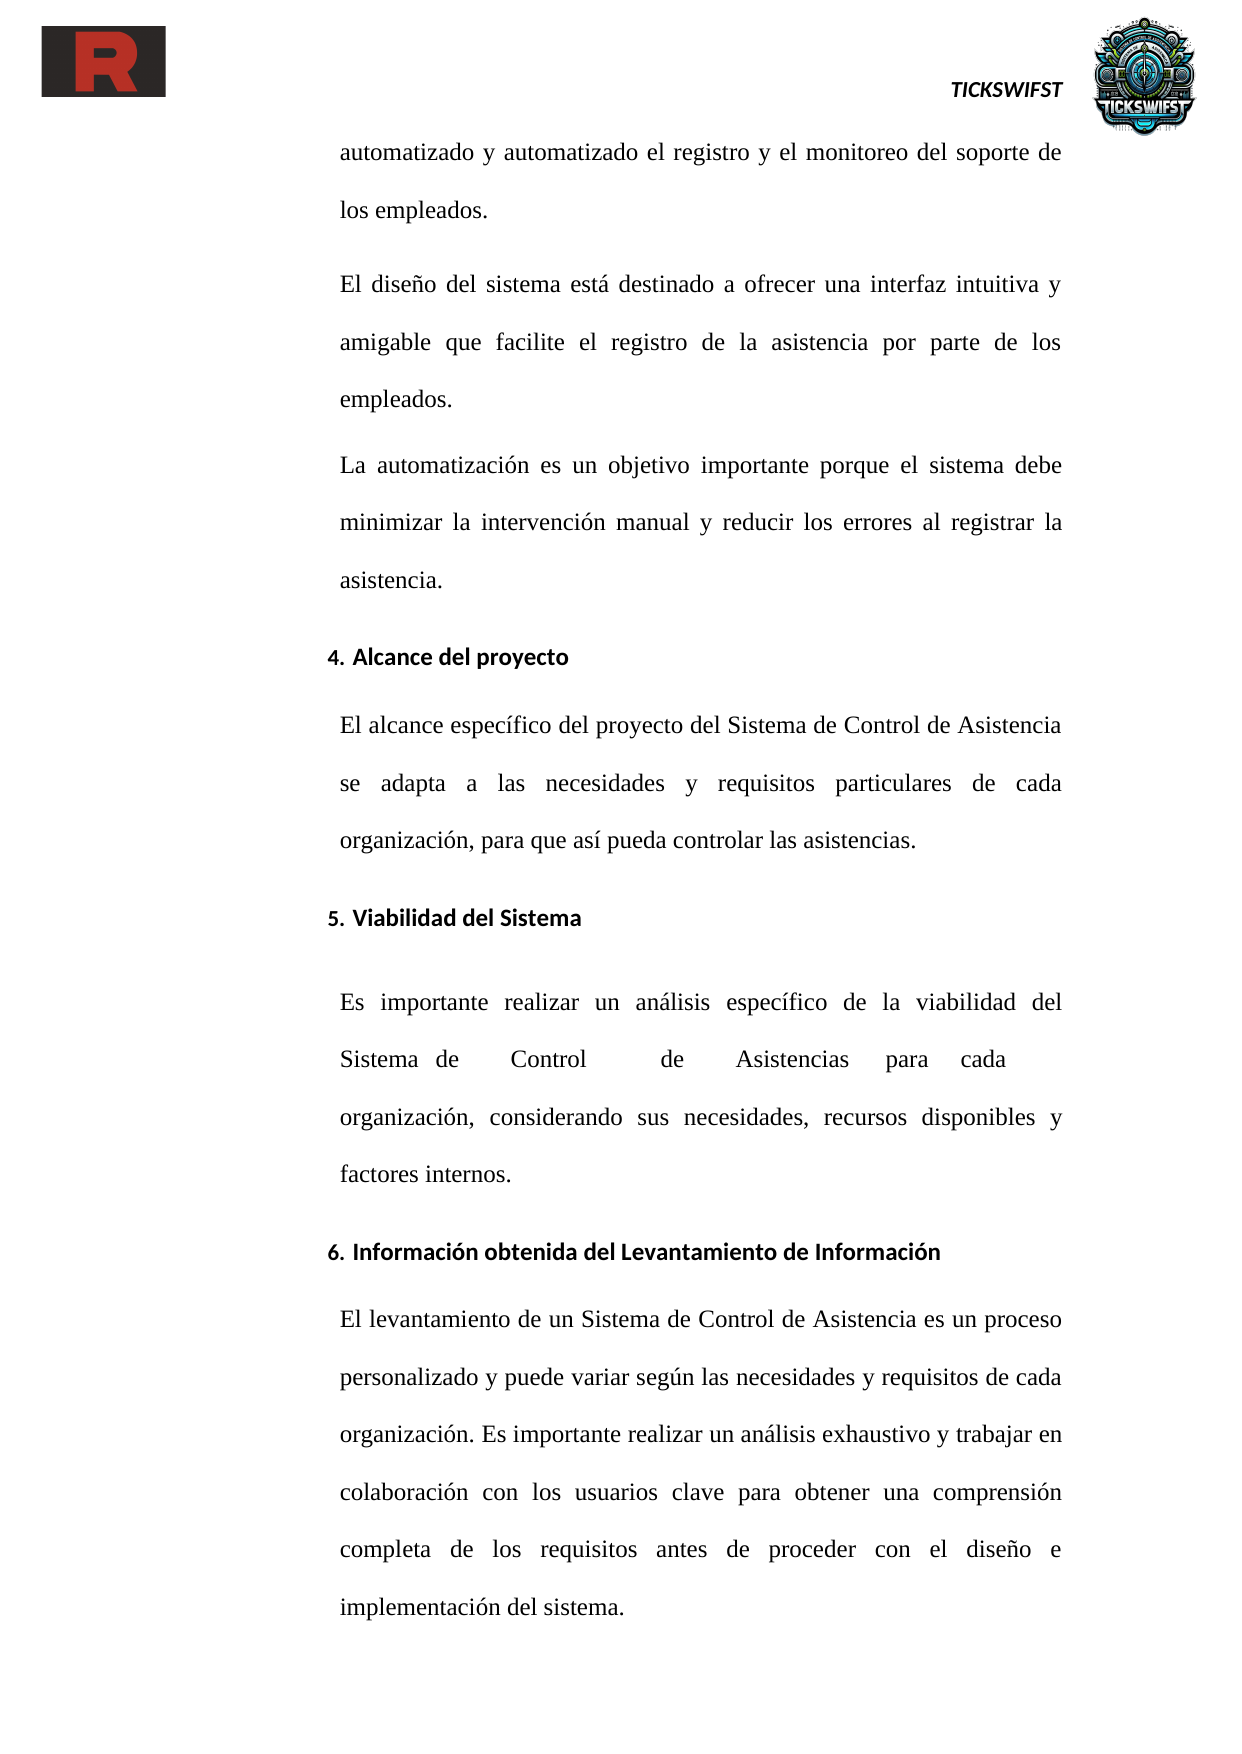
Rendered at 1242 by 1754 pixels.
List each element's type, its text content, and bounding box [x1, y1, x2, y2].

list Viabilidad del Sistema [327, 902, 1170, 932]
picture [41, 26, 166, 97]
text La automatización es un objetivo importante porque el sistema debe minimizar la intervención manual y reducir los errores al registrar la asistencia. [339, 450, 1063, 594]
picture [1086, 13, 1199, 139]
text El alcance específico del proyecto del Sistema de Control de Asistencia se adapta a las necesidades y requisitos particulares de cada organización, para que así pueda controlar las asistencias. [339, 710, 1063, 854]
list Información obtenida del Levantamiento de Información [327, 1236, 1008, 1266]
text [339, 137, 1063, 224]
text El levantamiento de un Sistema de Control de Asistencia es un proceso personalizado y puede variar según las necesidades y requisitos de cada organización. Es importante realizar un análisis exhaustivo y trabajar en colaboración con los usuarios clave para obtener una comprensión completa de los requisitos antes de proceder con el diseño e implementación del sistema. [339, 1304, 1063, 1621]
text El diseño del sistema está destinado a ofrecer una interfaz intuitiva y amigable que facilite el registro de la asistencia por parte de los empleados. [339, 269, 1063, 413]
text Es importante realizar un análisis específico de la viabilidad del Sistema de Control de Asistencias para cada organización, considerando sus necesidades, recursos disponibles y factores internos. [339, 987, 1063, 1188]
list Alcance del proyecto [327, 642, 1170, 672]
